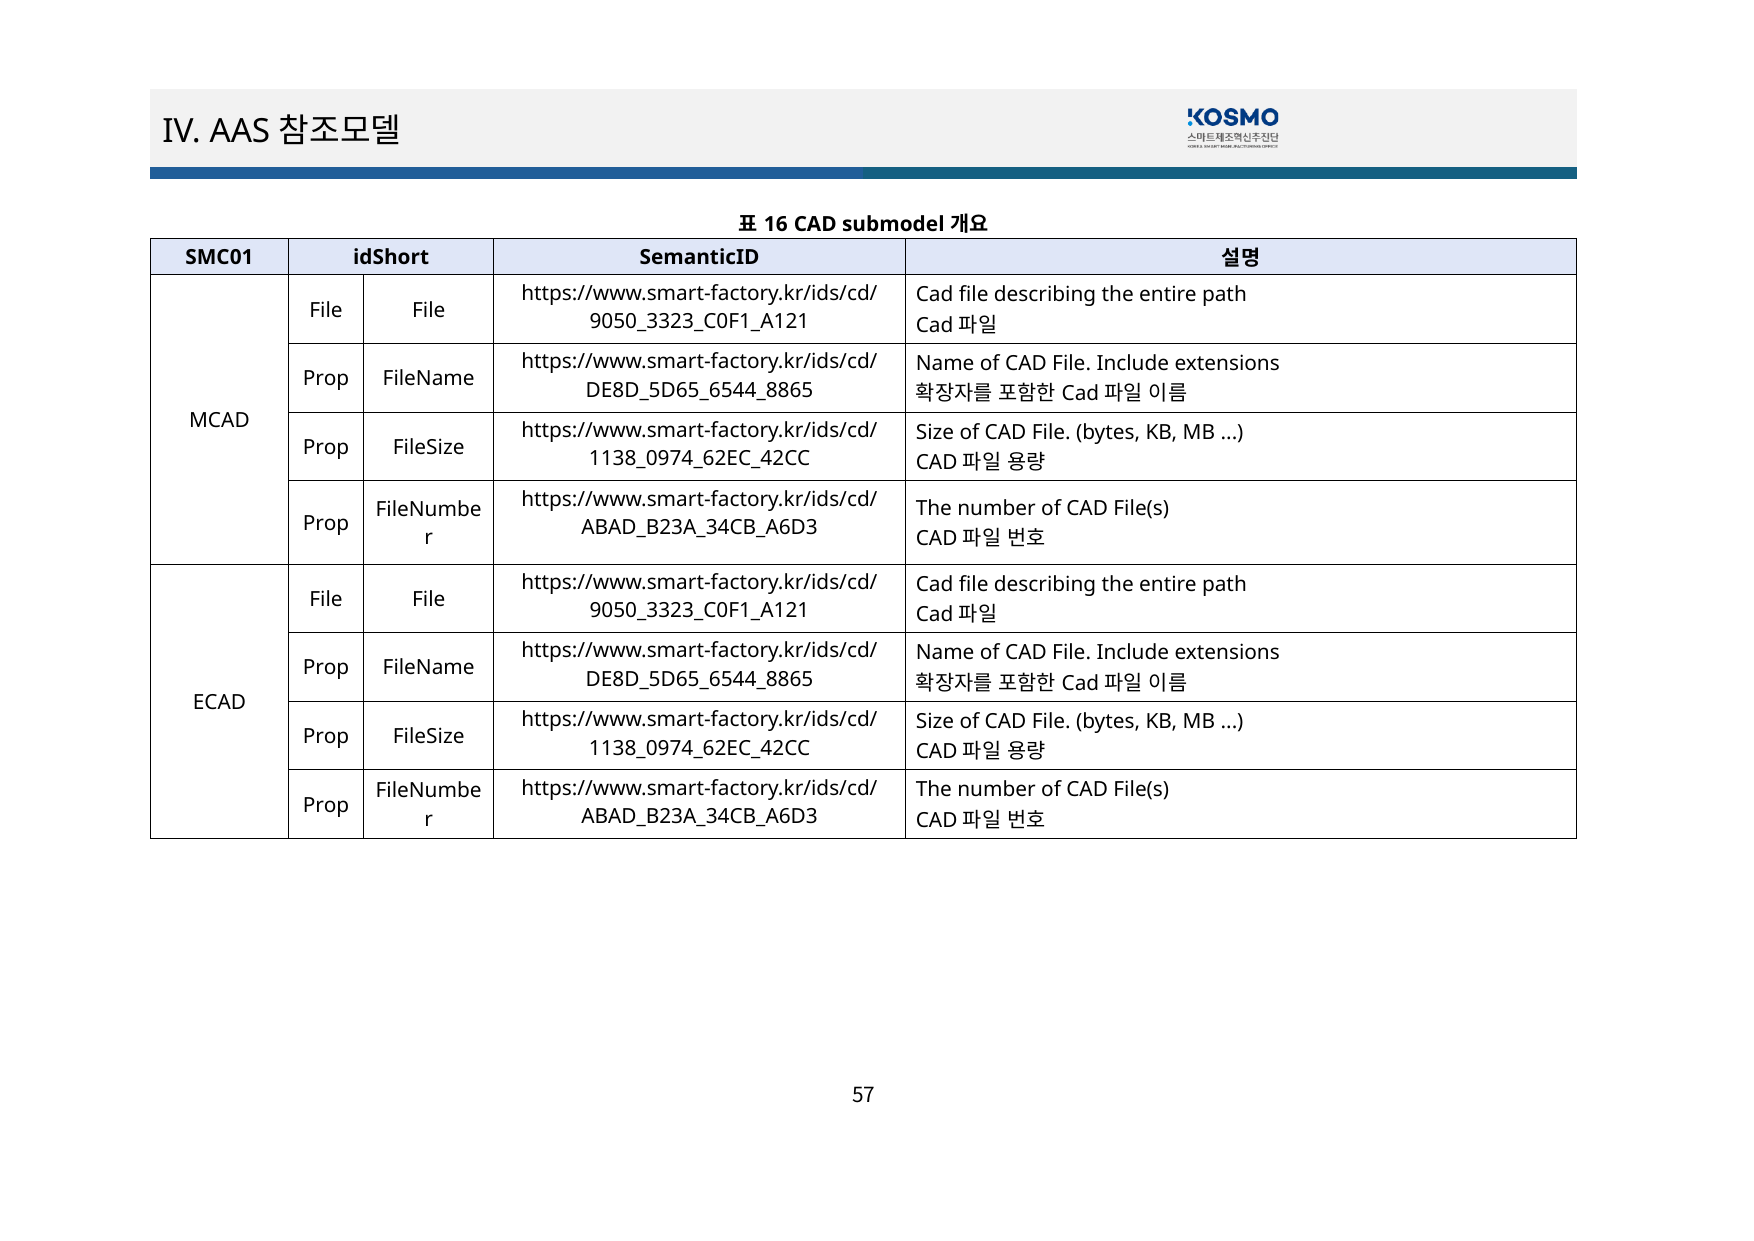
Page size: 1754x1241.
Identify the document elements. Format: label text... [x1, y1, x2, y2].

table_cell https://www.smart-factory.kr/ids/cd/ABAD_B23A_34CB_A6D3 [494, 481, 905, 563]
table_cell File [289, 565, 363, 632]
table_header SemanticID [494, 239, 905, 274]
table_cell FileNumber [364, 770, 493, 838]
table_cell Cad file describing the entire path Cad 파일 [906, 275, 1576, 343]
table_cell MCAD [151, 275, 288, 563]
table_cell Prop [289, 413, 363, 480]
table_cell https://www.smart-factory.kr/ids/cd/DE8D_5D65_6544_8865 [494, 633, 905, 701]
table_cell FileNumber [364, 481, 493, 563]
table_cell File [289, 275, 363, 343]
table_cell FileSize [364, 413, 493, 480]
table_cell Size of CAD File. (bytes, KB, MB ...) CAD 파일 용량 [906, 413, 1576, 480]
table_cell https://www.smart-factory.kr/ids/cd/9050_3323_C0F1_A121 [494, 565, 905, 632]
table_cell Prop [289, 702, 363, 769]
table_cell Name of CAD File. Include extensions 확장자를 포함한 Cad 파일 이름 [906, 633, 1576, 701]
table_cell Prop [289, 481, 363, 563]
table_cell Prop [289, 633, 363, 701]
table_header idShort [289, 239, 493, 274]
table_cell ECAD [151, 565, 288, 838]
table_cell Prop [289, 770, 363, 838]
picture [1187, 108, 1279, 148]
table_header 설명 [906, 239, 1576, 274]
table_cell https://www.smart-factory.kr/ids/cd/DE8D_5D65_6544_8865 [494, 344, 905, 412]
table_cell Prop [289, 344, 363, 412]
table_cell Size of CAD File. (bytes, KB, MB ...) CAD 파일 용량 [906, 702, 1576, 769]
table_cell https://www.smart-factory.kr/ids/cd/1138_0974_62EC_42CC [494, 702, 905, 769]
table_header SMC01 [151, 239, 288, 274]
table_cell File [364, 275, 493, 343]
table_cell Name of CAD File. Include extensions 확장자를 포함한 Cad 파일 이름 [906, 344, 1576, 412]
table_cell Cad file describing the entire path Cad 파일 [906, 565, 1576, 632]
table_cell File [364, 565, 493, 632]
table_cell FileSize [364, 702, 493, 769]
table_cell https://www.smart-factory.kr/ids/cd/ABAD_B23A_34CB_A6D3 [494, 770, 905, 838]
table_cell https://www.smart-factory.kr/ids/cd/9050_3323_C0F1_A121 [494, 275, 905, 343]
table_cell The number of CAD File(s) CAD 파일 번호 [906, 770, 1576, 838]
table_cell The number of CAD File(s) CAD 파일 번호 [906, 481, 1576, 563]
table_cell FileName [364, 344, 493, 412]
table_cell FileName [364, 633, 493, 701]
table_cell https://www.smart-factory.kr/ids/cd/1138_0974_62EC_42CC [494, 413, 905, 480]
